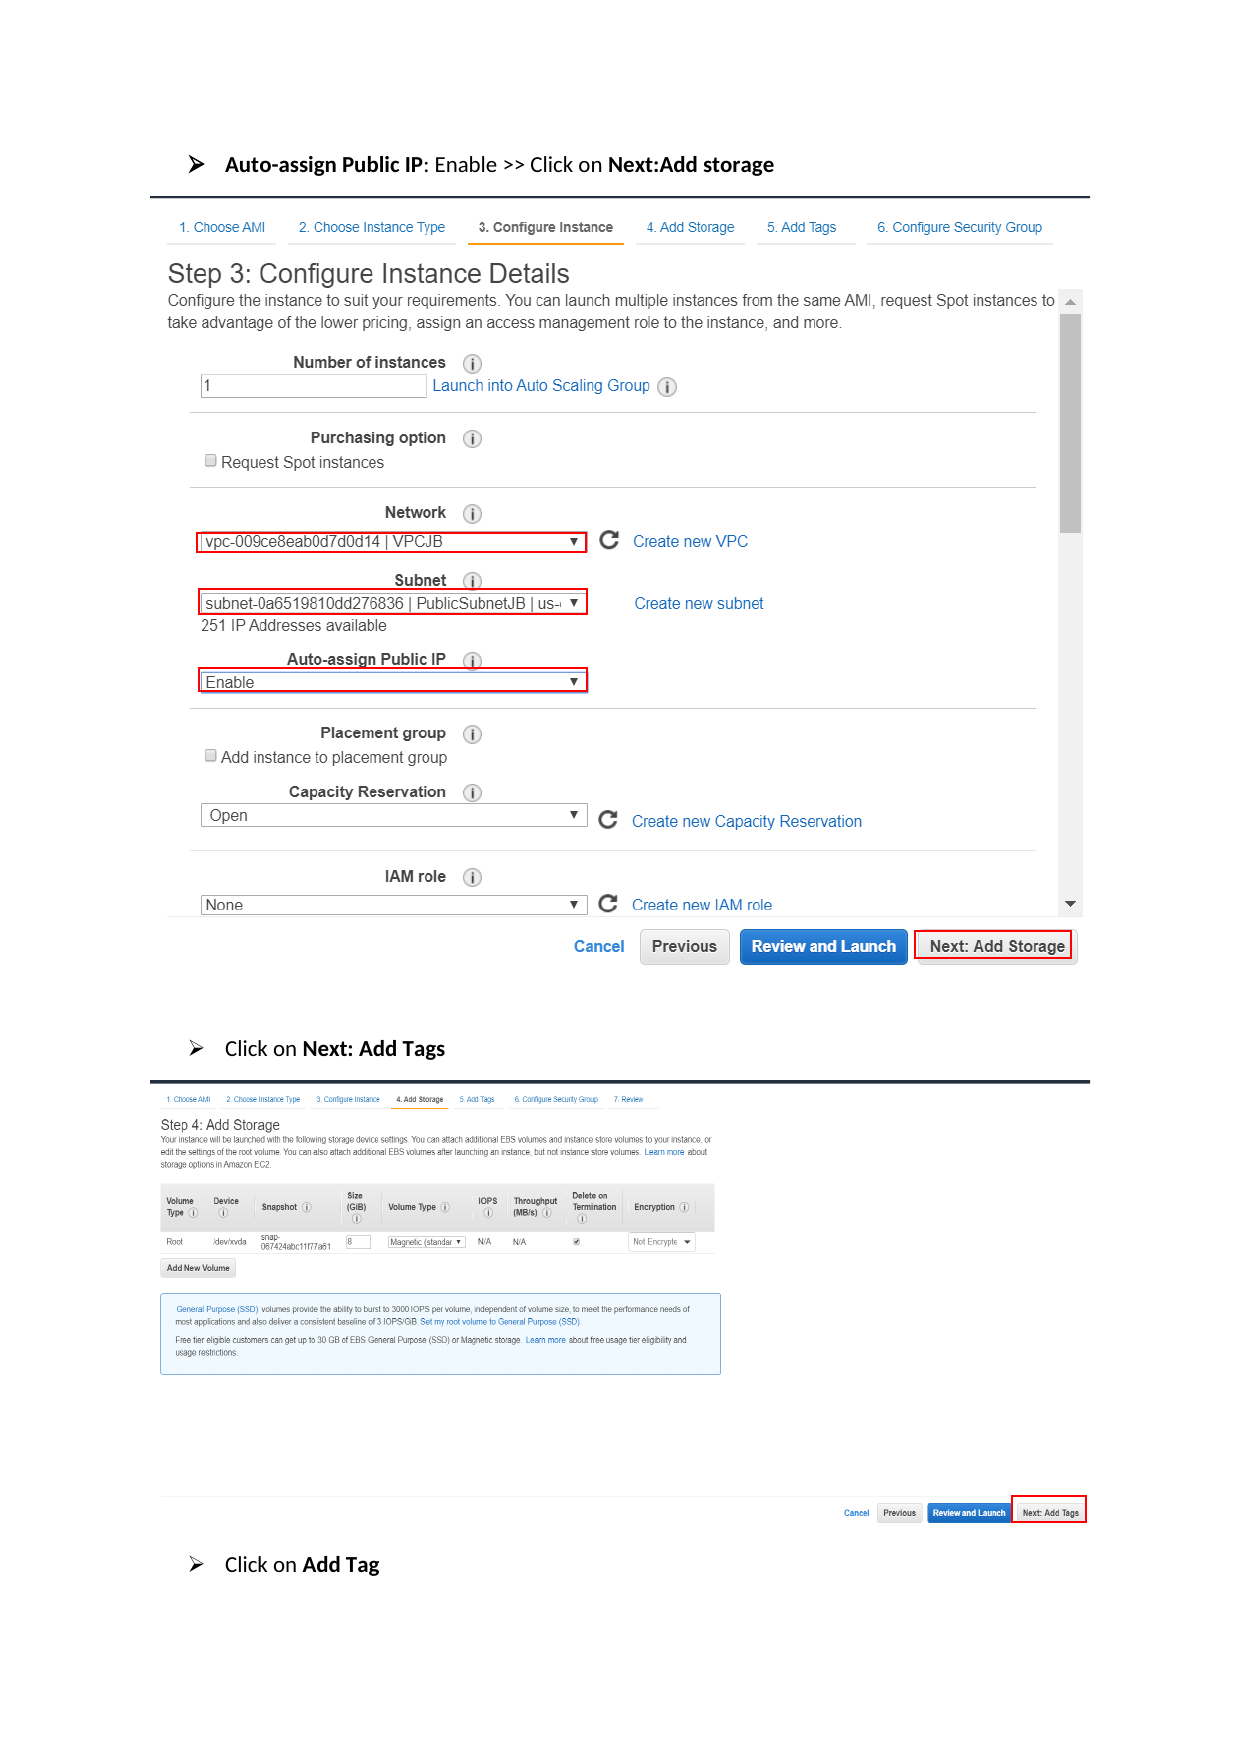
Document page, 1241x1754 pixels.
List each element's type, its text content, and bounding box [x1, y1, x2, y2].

list Click on Add Tag [187, 1550, 1090, 1578]
list Auto-assign Public IP: Enable >> Click on Next:Add storage [187, 150, 1090, 178]
picture [150, 1080, 1091, 1531]
picture [150, 196, 1091, 969]
list Click on Next: Add Tags [187, 1034, 1090, 1062]
